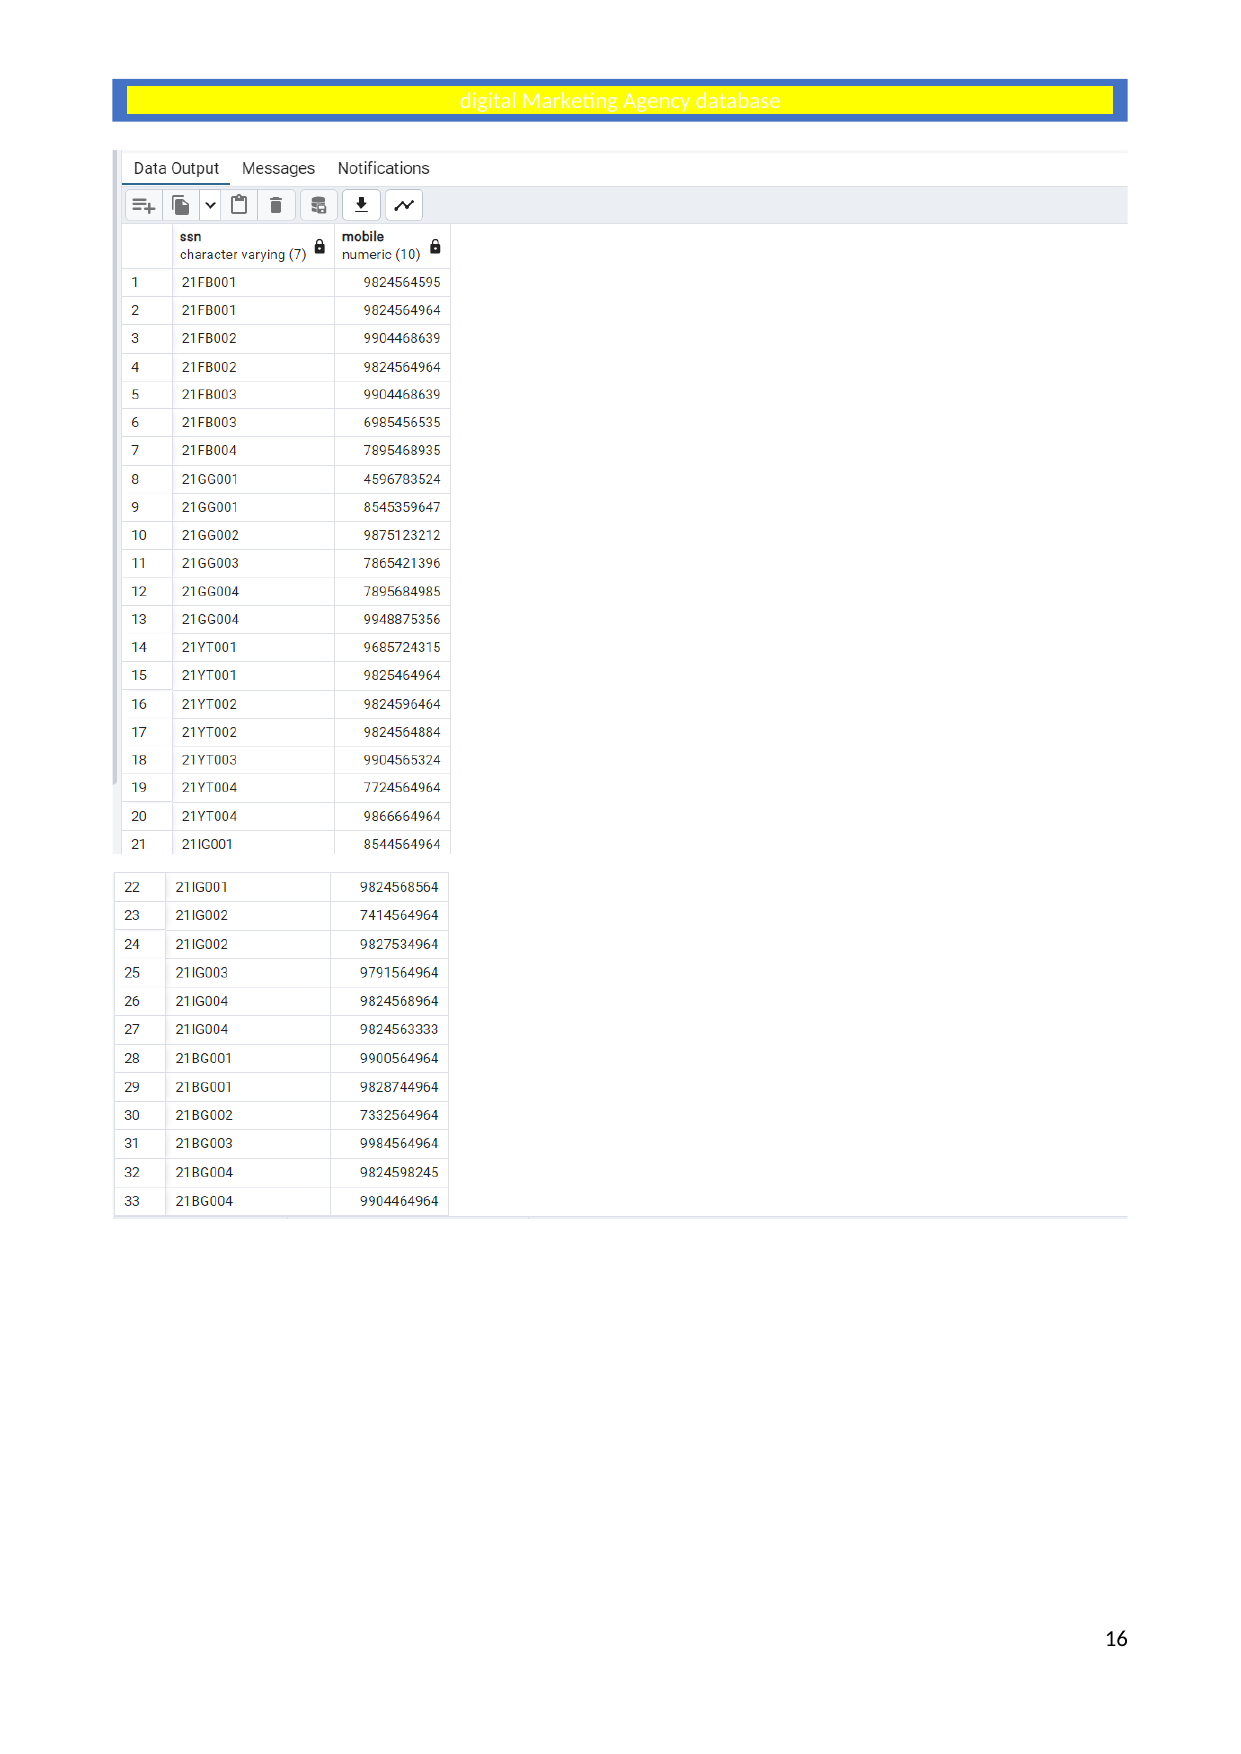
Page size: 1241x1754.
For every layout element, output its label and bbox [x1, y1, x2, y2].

picture [112, 872, 1128, 1219]
picture [112, 150, 1128, 854]
